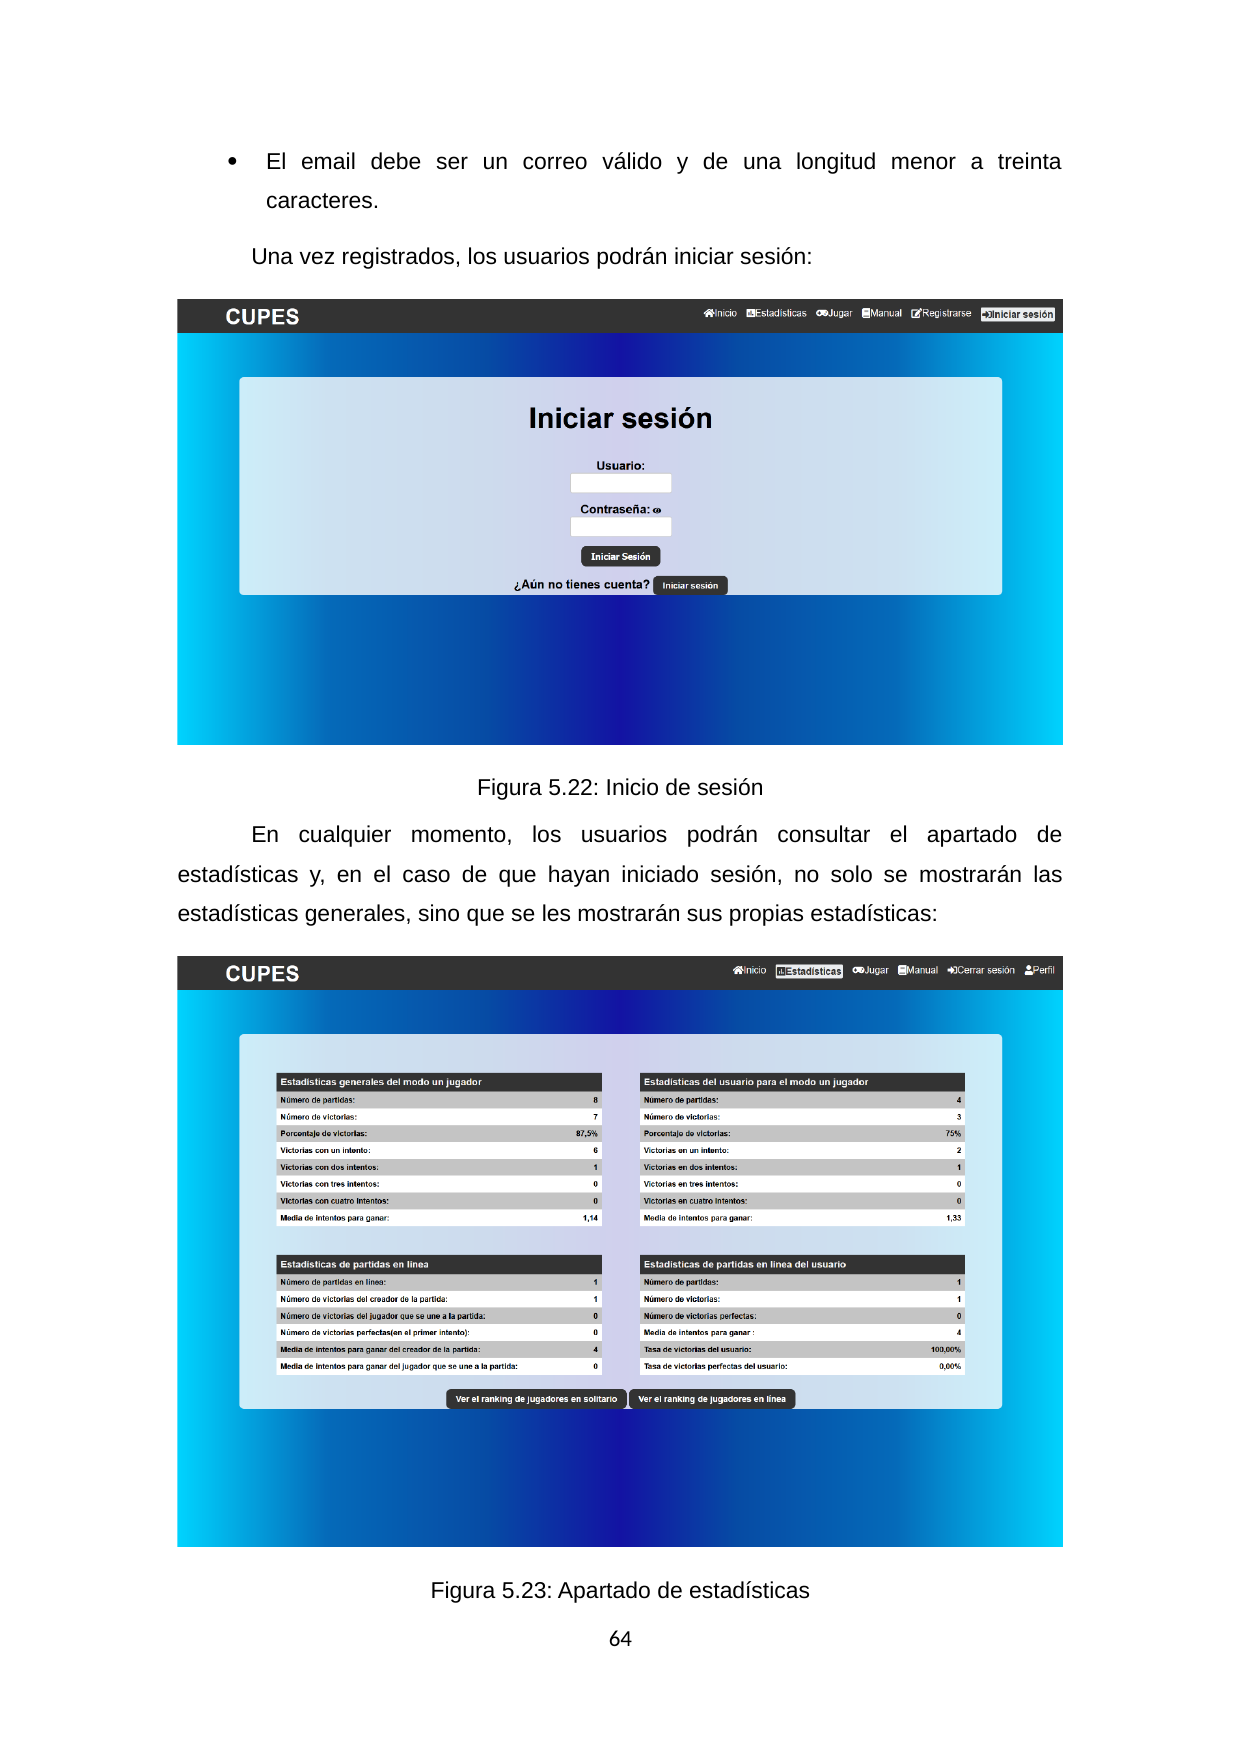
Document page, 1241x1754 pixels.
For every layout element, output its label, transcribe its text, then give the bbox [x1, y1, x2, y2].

text En cualquier momento, los usuarios podrán consultar el apartado de estadísticas y, en el caso de que hayan iniciado sesión, no solo se mostrarán las estadísticas generales, sino que se les mostrarán sus propias estadísticas: [177, 821, 1063, 927]
picture [177, 299, 1063, 745]
list El email debe ser un correo válido y de una longitud menor a treinta caracteres. [228, 148, 1063, 213]
picture [177, 956, 1063, 1547]
text Una vez registrados, los usuarios podrán iniciar sesión: [177, 243, 1063, 270]
